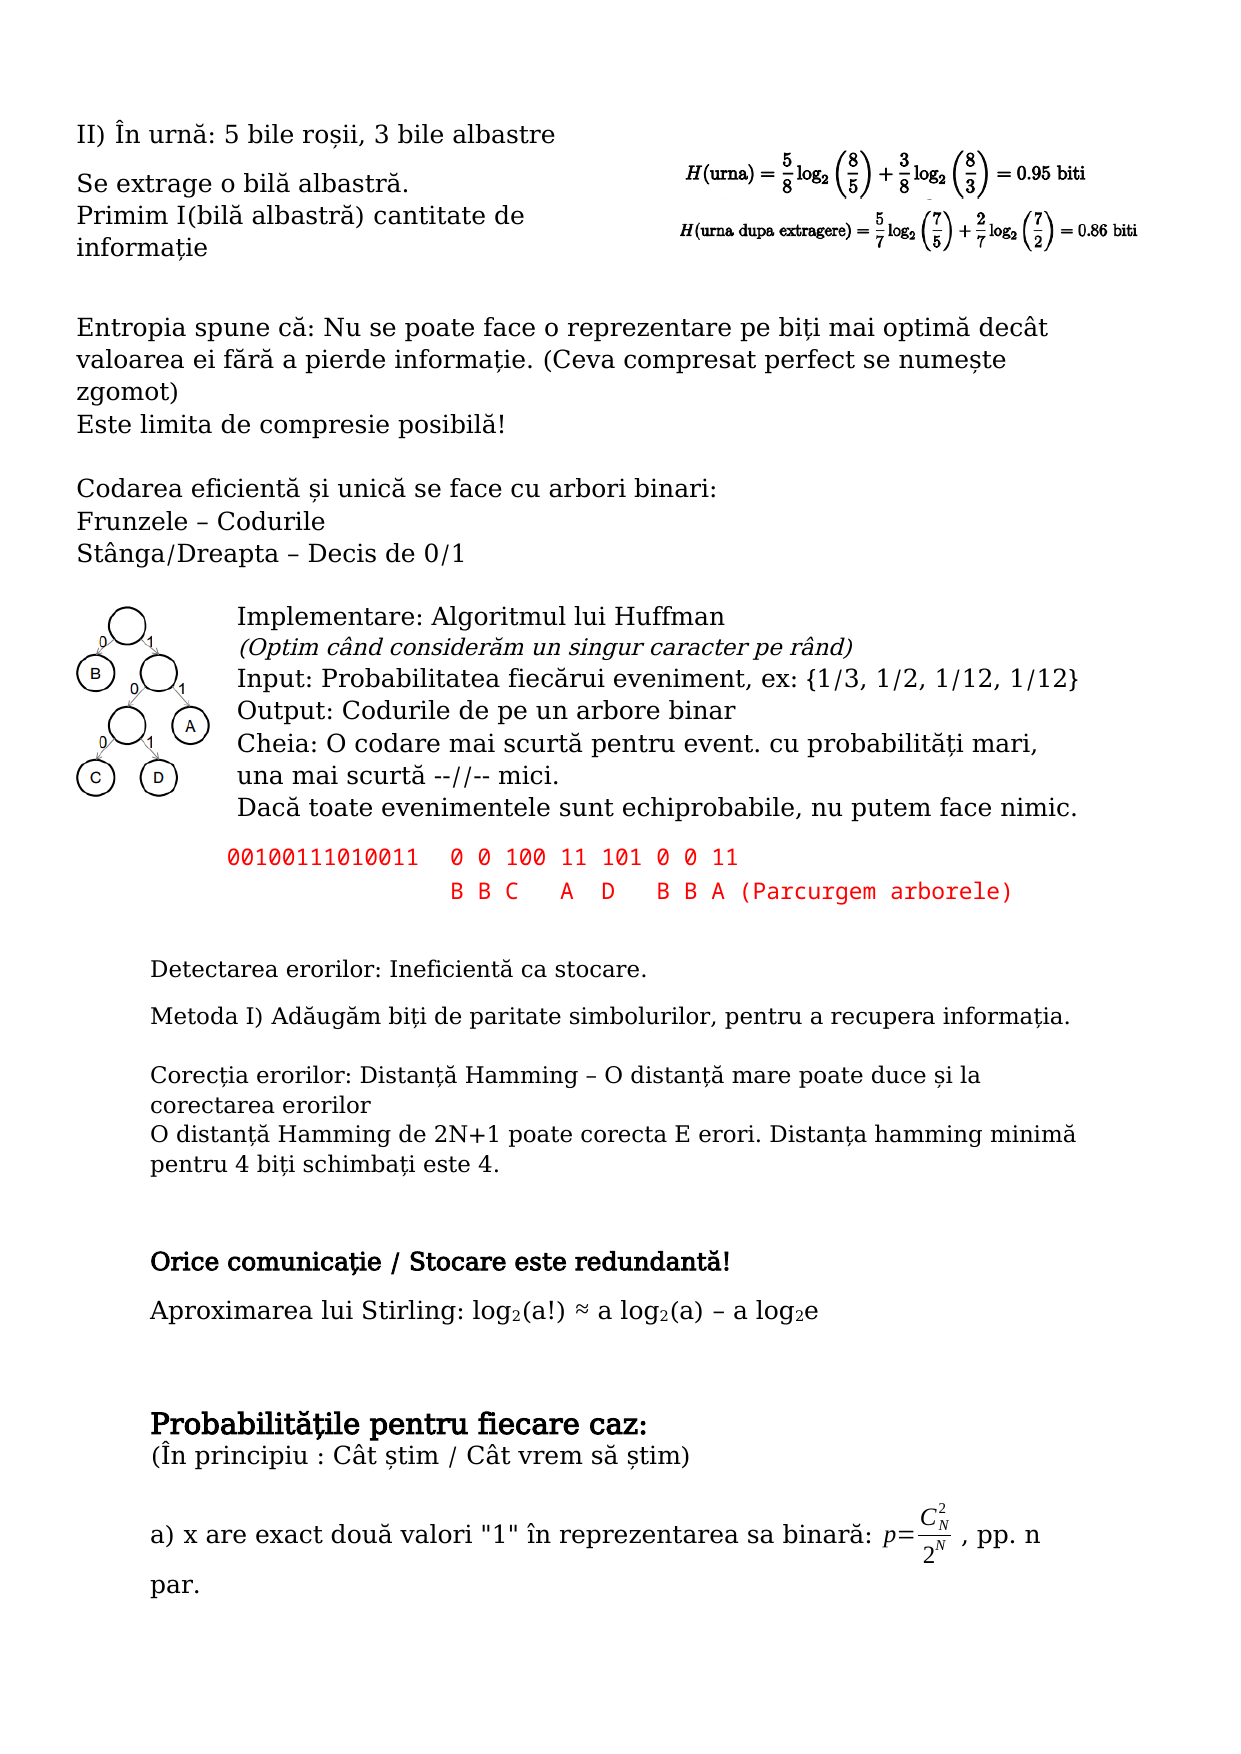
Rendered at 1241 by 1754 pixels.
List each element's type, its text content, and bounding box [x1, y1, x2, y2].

text Metoda I) Adăugăm biți de paritate simbolurilor, pentru a recupera informația. Corecția erorilor: Distanță Hamming – O distanță mare poate duce și la corectarea erorilor O distanță Hamming de 2N+1 poate corecta E erori. Distanța hamming minimă pentru 4 biți schimbați este 4. [150, 1001, 1090, 1177]
text Aproximarea lui Stirling: log2(a!) a log2(a) – a log2e [150, 1294, 1090, 1324]
picture [57, 572, 218, 822]
text 00100111010011 0 0 100 11 101 0 0 11 B B C A D B B A (Parcurgem arborele) [227, 841, 1090, 936]
text Entropia spune că: Nu se poate face o reprezentare pe biți mai optimă decât valoarea ei fără a pierde informație. (Ceva compresat perfect se numește zgomot) Este limita de compresie posibilă! Codarea eficientă și unică se face cu arbori binari: Frunzele – Codurile Stânga/Dreapta – Decis de 0/1 Implementare: Algoritmul lui Huffman (Optim când considerăm un singur caracter pe rând) Input: Probabilitatea fiecărui eveniment, ex: {1/3, 1/2, 1/12, 1/12} Output: Codurile de pe un arbore binar Cheia: O codare mai scurtă pentru event. cu probabilități mari, una mai scurtă --//-- mici. Dacă toate evenimentele sunt echiprobabile, nu putem face nimic. [76, 311, 1090, 822]
text Orice comunicație / Stocare este redundantă! [150, 1245, 1090, 1275]
text Probabilitățile pentru fiecare caz: (În principiu : Cât știm / Cât vrem să știm) [150, 1405, 1090, 1470]
text Se extrage o bilă albastră. Primim I(bilă albastră) cantitate de informație [76, 167, 1090, 292]
picture [668, 144, 1152, 263]
text Detectarea erorilor: Ineficientă ca stocare. [150, 955, 1090, 983]
text a) x are exact două valori "1" în reprezentarea sa binară: , pp. n par. [150, 1499, 1090, 1599]
text II) În urnă: 5 bile roșii, 3 bile albastre [76, 118, 1090, 148]
